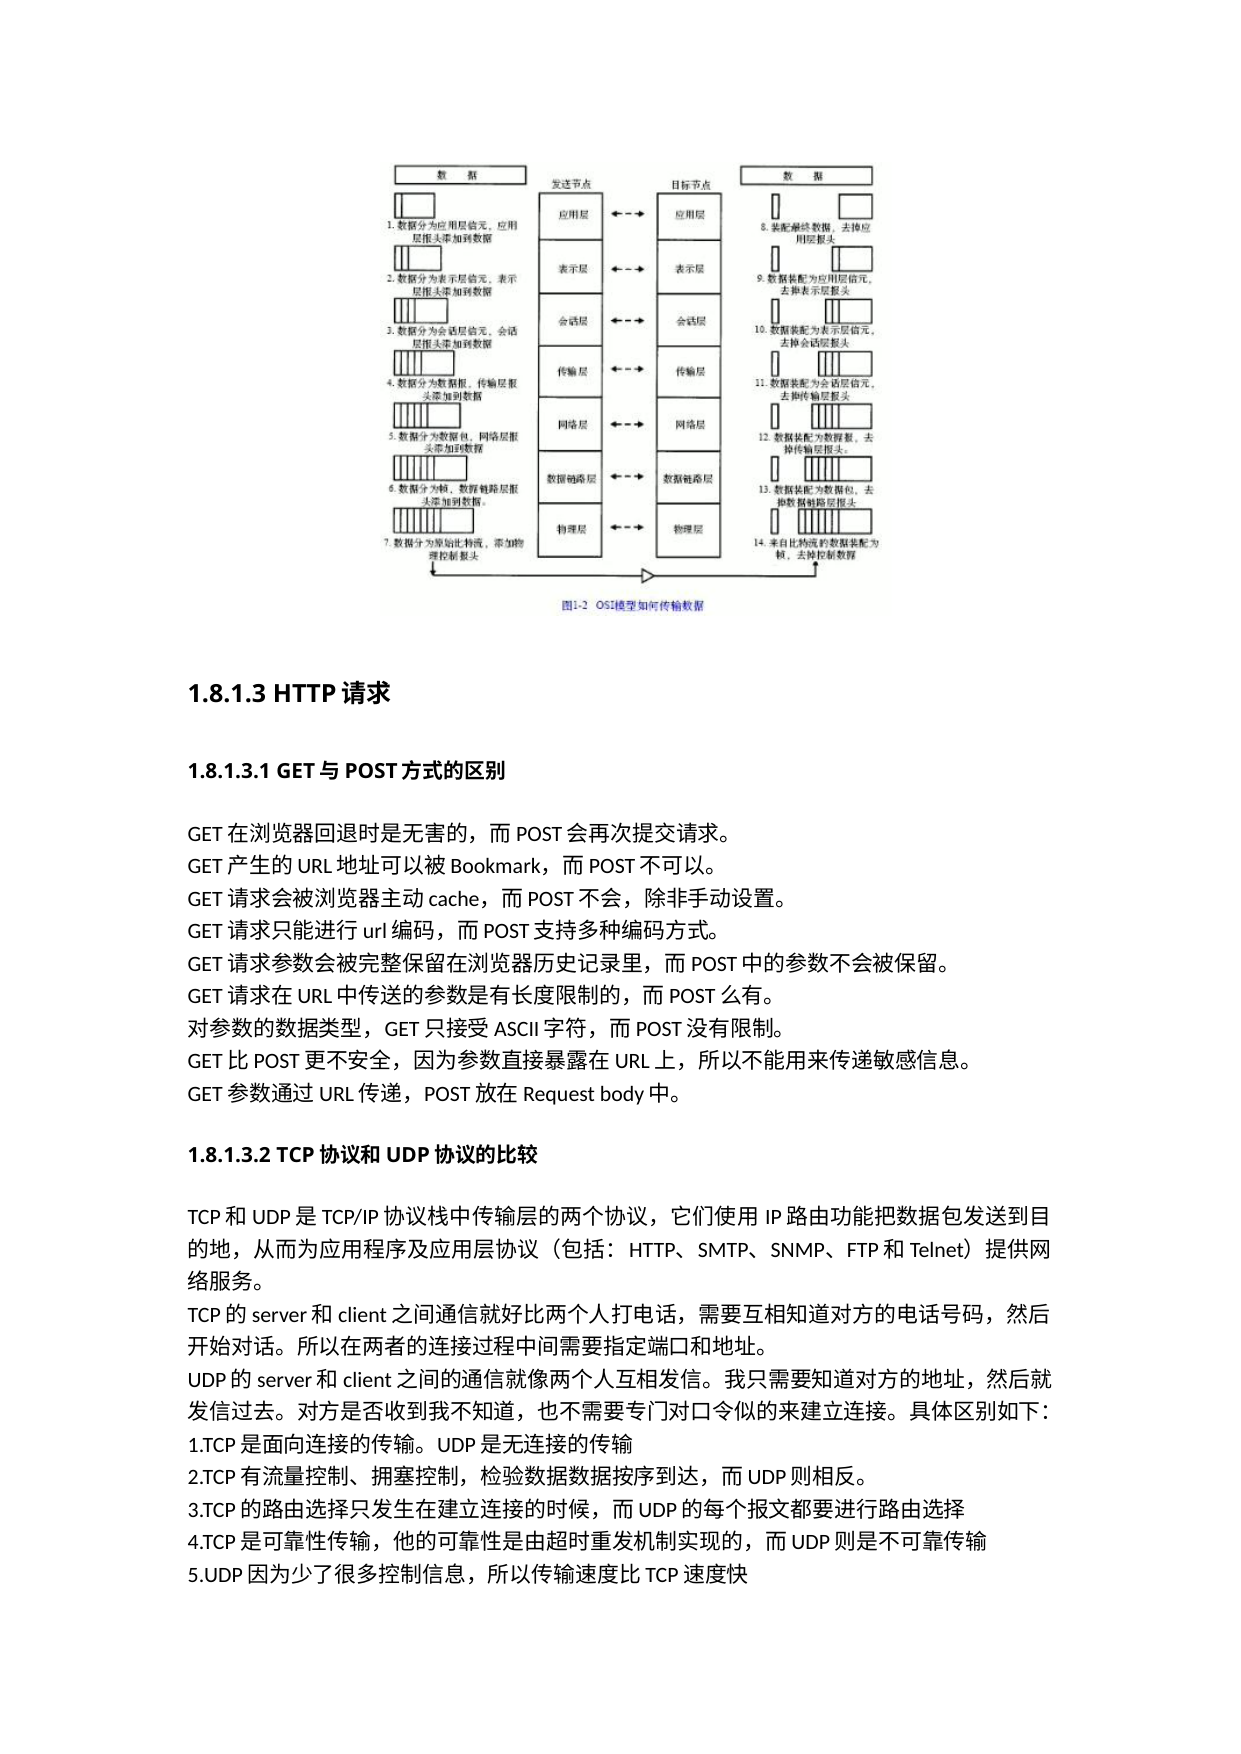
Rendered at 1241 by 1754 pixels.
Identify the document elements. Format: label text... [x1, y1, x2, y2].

text 5.UDP因为少了很多控制信息，所以传输速度比TCP速度快 [187, 1556, 1053, 1589]
text GET比POST更不安全，因为参数直接暴露在URL上，所以不能用来传递敏感信息。 [187, 1043, 1053, 1075]
text UDP的server和client之间的通信就像两个人互相发信。我只需要知道对方的地址，然后就发信过去。对方是否收到我不知道，也不需要专门对口令似的来建立连接。具体区别如下： [187, 1361, 1053, 1426]
text GET参数通过URL传递，POST放在Request body中。 [187, 1075, 1053, 1108]
picture [380, 162, 904, 616]
text TCP的server和client之间通信就好比两个人打电话，需要互相知道对方的电话号码，然后开始对话。所以在两者的连接过程中间需要指定端口和地址。 [187, 1296, 1053, 1361]
text TCP和UDP是TCP/IP协议栈中传输层的两个协议，它们使用IP路由功能把数据包发送到目的地，从而为应用程序及应用层协议（包括：HTTP、SMTP、SNMP、FTP和Telnet）提供网络服务。 [187, 1199, 1053, 1296]
text 4.TCP是可靠性传输，他的可靠性是由超时重发机制实现的，而UDP则是不可靠传输 [187, 1524, 1053, 1556]
subtitle 1.8.1.3.1 GET与POST方式的区别 [187, 754, 1053, 786]
text GET请求只能进行url编码，而POST支持多种编码方式。 [187, 913, 1053, 945]
subtitle 1.8.1.3.2 TCP协议和UDP协议的比较 [187, 1137, 1053, 1169]
text GET产生的URL地址可以被Bookmark，而POST不可以。 [187, 848, 1053, 880]
text GET请求会被浏览器主动cache，而POST不会，除非手动设置。 [187, 880, 1053, 913]
text 2.TCP有流量控制、拥塞控制，检验数据数据按序到达，而UDP则相反。 [187, 1459, 1053, 1491]
subtitle 1.8.1.3 HTTP请求 [187, 659, 1053, 724]
text GET请求在URL中传送的参数是有长度限制的，而POST么有。 [187, 978, 1053, 1010]
text 1.TCP是面向连接的传输。UDP是无连接的传输 [187, 1426, 1053, 1459]
text 3.TCP的路由选择只发生在建立连接的时候，而UDP的每个报文都要进行路由选择 [187, 1491, 1053, 1524]
text GET请求参数会被完整保留在浏览器历史记录里，而POST中的参数不会被保留。 [187, 945, 1053, 978]
text 对参数的数据类型，GET只接受ASCII字符，而POST没有限制。 [187, 1010, 1053, 1043]
text GET在浏览器回退时是无害的，而POST会再次提交请求。 [187, 815, 1053, 848]
